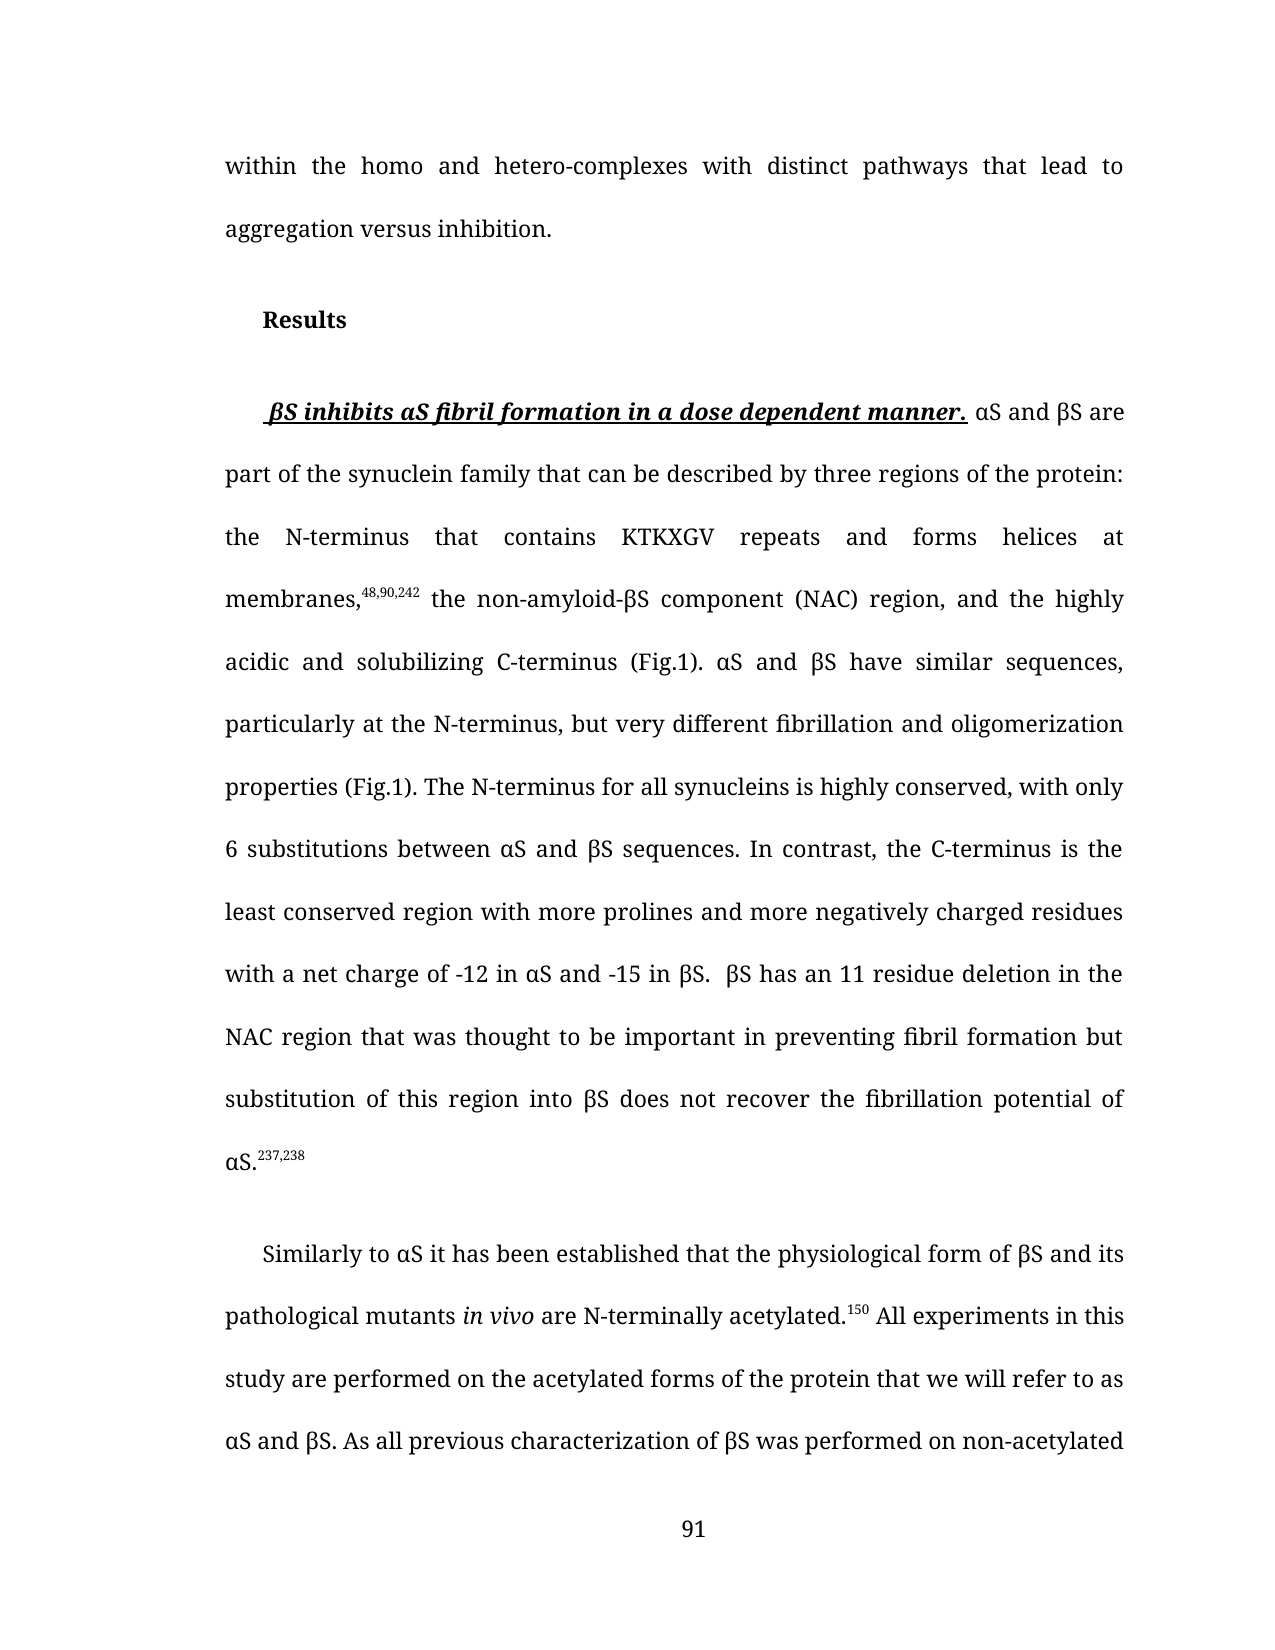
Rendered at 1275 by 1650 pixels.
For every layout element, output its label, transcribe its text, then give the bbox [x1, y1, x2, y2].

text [225, 150, 1125, 244]
text βS inhibits αS fibril formation in a dose dependent manner. αS and βS are part of the synuclein family that can be described by three regions of the protein: the N-terminus that contains KTKXGV repeats and forms helices at membranes,48,90,242 the non-amyloid-βS component (NAC) region, and the highly acidic and solubilizing C-terminus (Fig.1). αS and βS have similar sequences, particularly at the N-terminus, but very different fibrillation and oligomerization properties (Fig.1). The N-terminus for all synucleins is highly conserved, with only 6 substitutions between αS and βS sequences. In contrast, the C-terminus is the least conserved region with more prolines and more negatively charged residues with a net charge of -12 in αS and -15 in βS. βS has an 11 residue deletion in the NAC region that was thought to be important in preventing fibril formation but substitution of this region into βS does not recover the fibrillation potential of αS.237,238 [225, 396, 1125, 1177]
text Results [225, 304, 1125, 335]
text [225, 1237, 1125, 1456]
